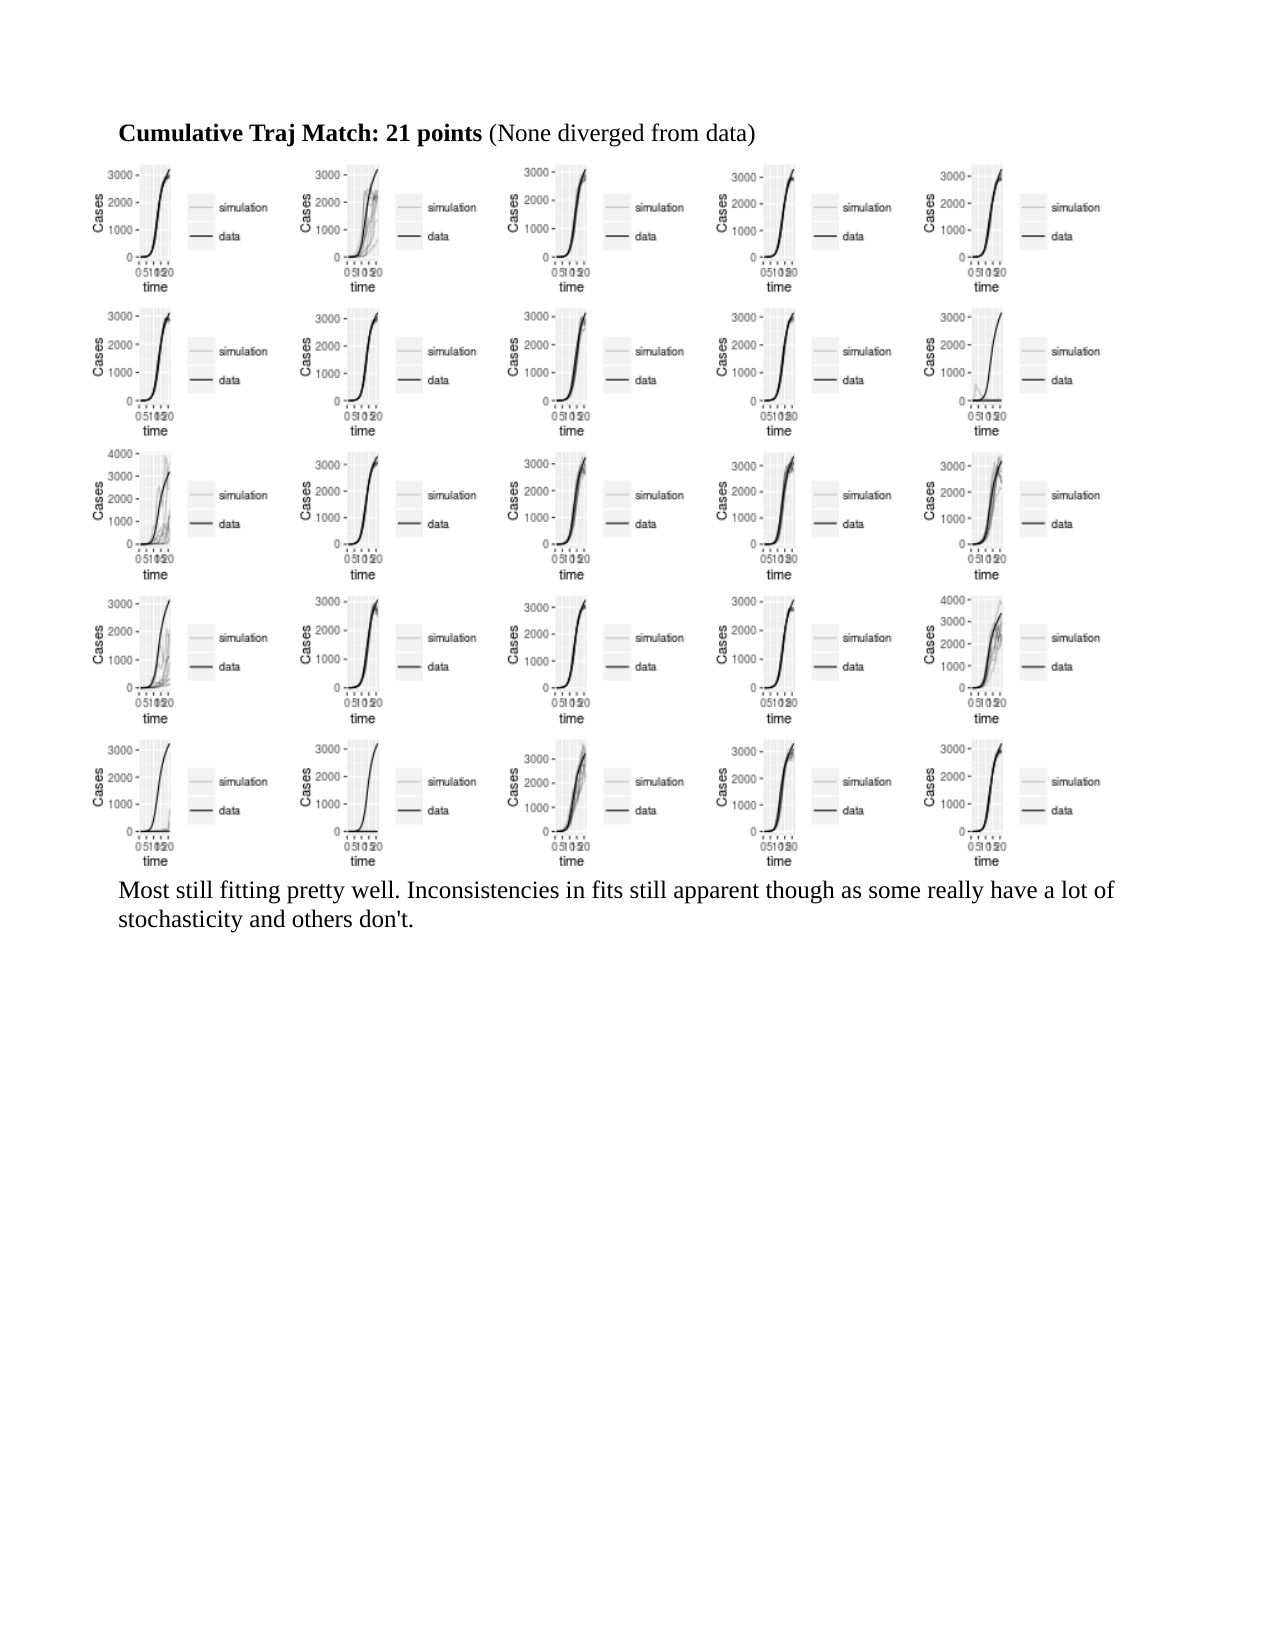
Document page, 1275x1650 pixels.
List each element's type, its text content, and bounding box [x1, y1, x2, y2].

picture [83, 158, 1123, 876]
text Cumulative Traj Match: 21 points (None diverged from data) [118, 118, 1157, 147]
